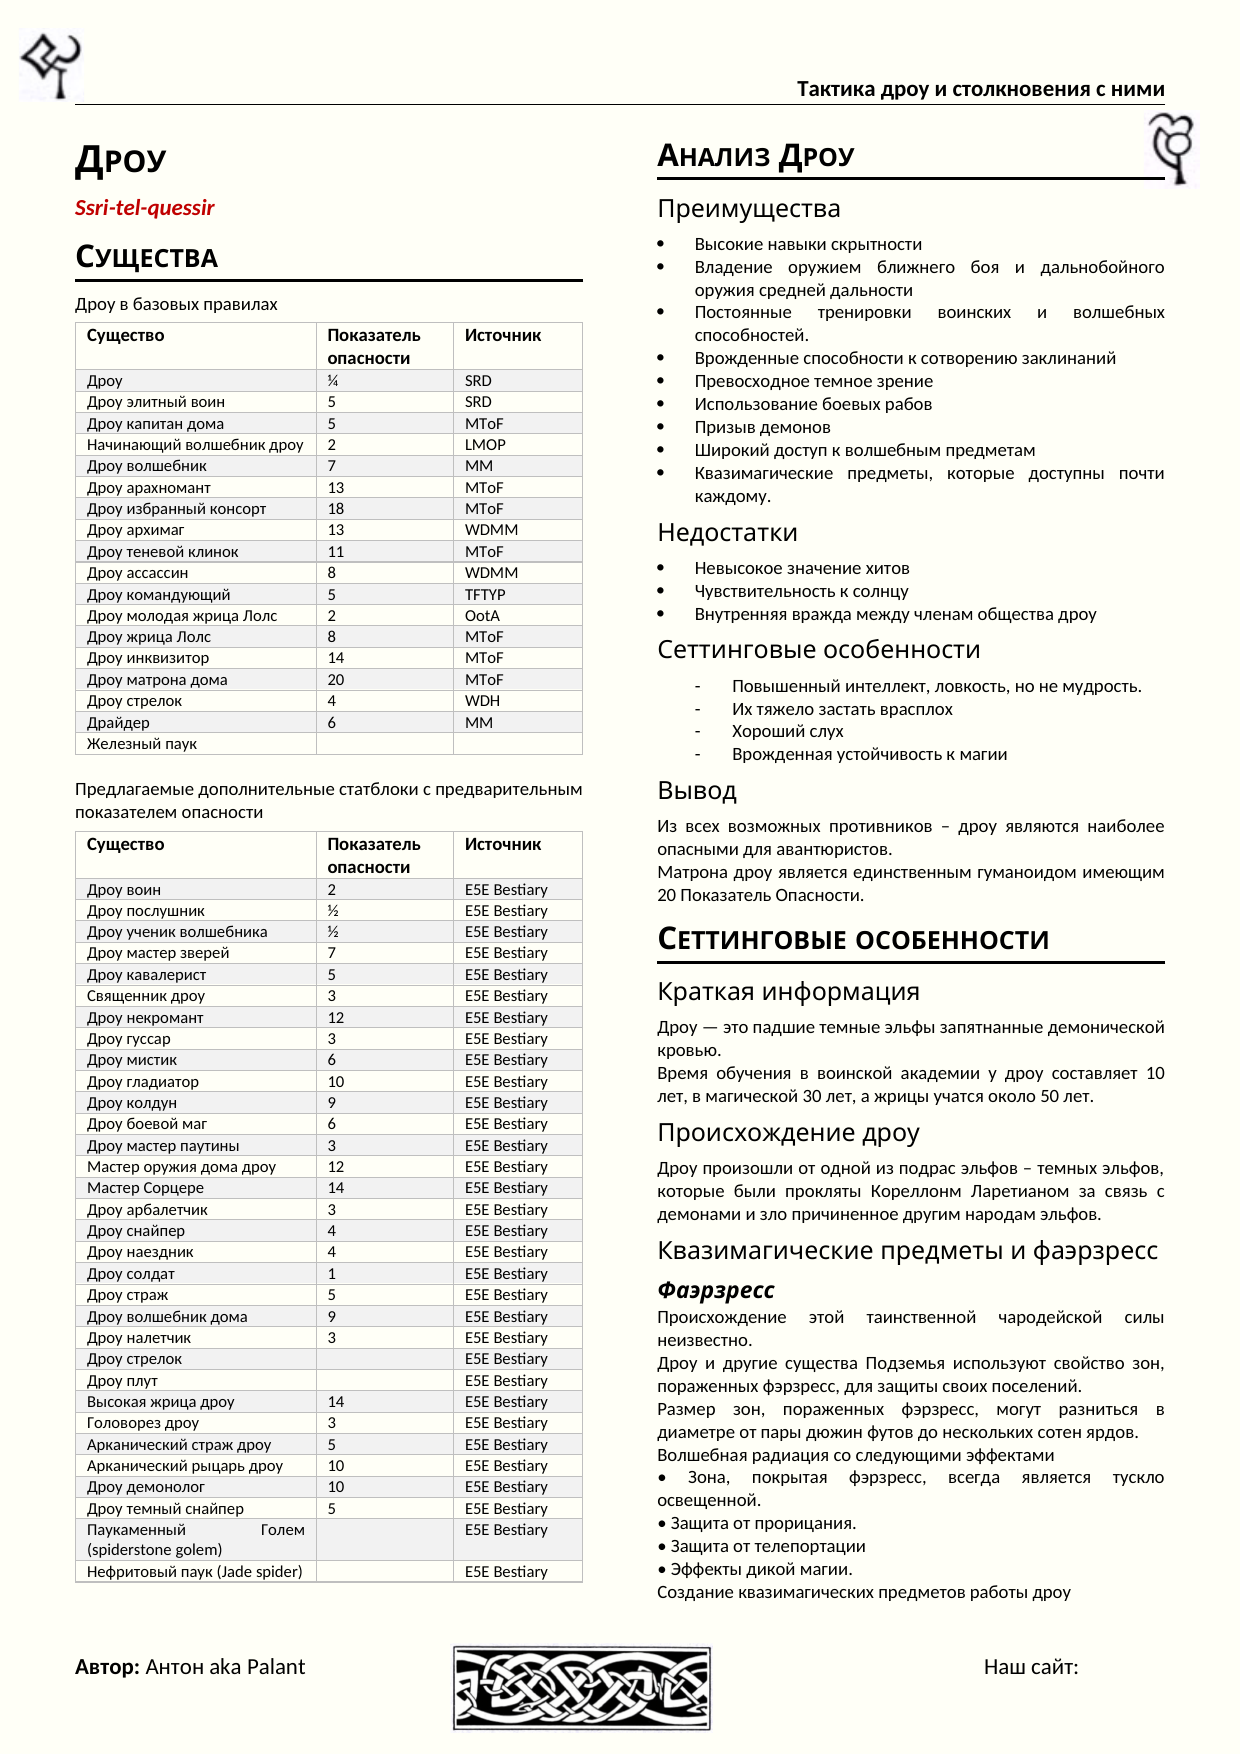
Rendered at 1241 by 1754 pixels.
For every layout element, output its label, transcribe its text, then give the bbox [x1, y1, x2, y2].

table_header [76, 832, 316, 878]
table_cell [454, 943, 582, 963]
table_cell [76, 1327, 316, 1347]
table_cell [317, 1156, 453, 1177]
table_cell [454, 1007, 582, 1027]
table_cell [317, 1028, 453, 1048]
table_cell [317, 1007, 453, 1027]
list Хороший слух [694, 719, 1165, 742]
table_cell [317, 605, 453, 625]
text Размер зон, пораженных фэрзресс, могут разниться в диаметре от пары дюжин футов до нескольких сотен ярдов. [657, 1397, 1165, 1443]
picture [1143, 110, 1200, 189]
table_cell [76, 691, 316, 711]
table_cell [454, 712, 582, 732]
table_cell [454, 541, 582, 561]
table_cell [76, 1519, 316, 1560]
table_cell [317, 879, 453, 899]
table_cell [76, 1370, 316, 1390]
text Постоянные тренировки воинских и волшебных способностей. [657, 301, 1165, 346]
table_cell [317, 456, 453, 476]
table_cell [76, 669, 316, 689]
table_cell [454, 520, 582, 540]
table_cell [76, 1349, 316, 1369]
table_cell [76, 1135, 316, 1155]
text Матрона дроу является единственным гуманоидом имеющим 20 Показатель Опасности. [657, 860, 1165, 906]
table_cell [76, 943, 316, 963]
text Превосходное темное зрение [657, 369, 1165, 392]
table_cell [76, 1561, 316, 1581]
text Призыв демонов [657, 415, 1165, 438]
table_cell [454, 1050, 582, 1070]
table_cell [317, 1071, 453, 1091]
list Повышенный интеллект, ловкость, но не мудрость. [694, 674, 1165, 697]
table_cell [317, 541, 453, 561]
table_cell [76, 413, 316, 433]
text Предлагаемые дополнительные статблоки с предварительным показателем опасности [75, 777, 583, 823]
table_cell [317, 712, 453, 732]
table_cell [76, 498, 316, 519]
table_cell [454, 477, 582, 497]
subtitle Краткая информация [657, 974, 1165, 1008]
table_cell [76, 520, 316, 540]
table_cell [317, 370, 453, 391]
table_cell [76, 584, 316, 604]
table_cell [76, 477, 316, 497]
text Высокие навыки скрытности [657, 232, 1165, 255]
text Дроу произошли от одной из подрас эльфов – темных эльфов, которые были прокляты Кореллонм Ларетианом за связь с демонами и зло причиненное другим народам эльфов. [657, 1156, 1165, 1225]
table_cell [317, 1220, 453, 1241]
text Дроу и другие существа Подземья используют свойство зон, пораженных фэрзресс, для защиты своих поселений. [657, 1351, 1165, 1397]
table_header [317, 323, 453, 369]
subtitle Преимущества [657, 190, 1165, 224]
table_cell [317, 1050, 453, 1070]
text Врожденные способности к сотворению заклинаний [657, 346, 1165, 369]
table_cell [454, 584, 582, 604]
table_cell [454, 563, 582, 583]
text • Зона, покрытая фэрзресс, всегда является тускло освещенной. [657, 1466, 1165, 1512]
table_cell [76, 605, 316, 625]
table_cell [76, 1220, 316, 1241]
subtitle Анализ Дроу [657, 132, 1165, 177]
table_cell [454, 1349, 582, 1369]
text Чувствительность к солнцу [657, 579, 1165, 602]
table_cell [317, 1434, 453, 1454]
text Дроу в базовых правилах [75, 292, 583, 315]
subtitle Квазимагические предметы и фаэрзресс [657, 1232, 1165, 1267]
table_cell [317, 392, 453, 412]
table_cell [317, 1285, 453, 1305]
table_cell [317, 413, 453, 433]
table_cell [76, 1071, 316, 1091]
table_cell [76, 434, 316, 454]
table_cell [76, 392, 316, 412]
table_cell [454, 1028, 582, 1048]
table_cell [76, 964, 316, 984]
text • Эффекты дикой магии. [657, 1557, 1165, 1580]
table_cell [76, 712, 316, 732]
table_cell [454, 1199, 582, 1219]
text Дроу — это падшие темные эльфы запятнанные демонической кровью. [657, 1016, 1165, 1061]
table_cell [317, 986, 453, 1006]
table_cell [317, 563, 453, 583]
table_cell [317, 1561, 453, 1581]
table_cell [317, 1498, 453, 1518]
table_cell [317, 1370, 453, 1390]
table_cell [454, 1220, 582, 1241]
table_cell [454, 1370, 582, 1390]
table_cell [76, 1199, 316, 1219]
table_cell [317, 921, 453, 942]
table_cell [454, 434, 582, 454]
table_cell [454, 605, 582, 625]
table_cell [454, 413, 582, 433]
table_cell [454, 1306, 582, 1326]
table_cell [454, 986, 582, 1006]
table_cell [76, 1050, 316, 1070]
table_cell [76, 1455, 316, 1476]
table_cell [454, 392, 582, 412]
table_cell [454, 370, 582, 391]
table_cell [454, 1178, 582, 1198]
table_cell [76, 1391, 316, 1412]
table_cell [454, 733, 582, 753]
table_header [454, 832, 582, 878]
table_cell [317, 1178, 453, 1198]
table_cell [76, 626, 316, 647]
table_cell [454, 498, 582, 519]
subtitle Дроу [75, 132, 583, 183]
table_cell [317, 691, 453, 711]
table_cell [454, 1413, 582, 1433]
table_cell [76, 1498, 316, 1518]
list Врожденная устойчивость к магии [694, 742, 1165, 765]
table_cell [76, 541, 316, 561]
list Их тяжело застать врасплох [694, 697, 1165, 719]
text • Защита от телепортации [657, 1534, 1165, 1557]
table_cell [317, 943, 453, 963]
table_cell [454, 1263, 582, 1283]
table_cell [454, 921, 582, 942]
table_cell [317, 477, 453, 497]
text Владение оружием ближнего боя и дальнобойного оружия средней дальности [657, 255, 1165, 301]
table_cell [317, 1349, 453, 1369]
subtitle Фаэрзресс [657, 1274, 1165, 1305]
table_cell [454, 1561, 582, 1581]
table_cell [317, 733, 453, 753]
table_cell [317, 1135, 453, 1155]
text Время обучения в воинской академии у дроу составляет 10 лет, в магической 30 лет, а жрицы учатся около 50 лет. [657, 1061, 1165, 1107]
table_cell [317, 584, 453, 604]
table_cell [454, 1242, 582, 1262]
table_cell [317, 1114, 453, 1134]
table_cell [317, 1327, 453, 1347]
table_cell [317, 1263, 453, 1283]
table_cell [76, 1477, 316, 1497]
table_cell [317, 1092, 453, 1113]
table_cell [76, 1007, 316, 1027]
text Внутренняя вражда между членам общества дроу [657, 602, 1165, 625]
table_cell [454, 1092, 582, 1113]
text Волшебная радиация со следующими эффектами [657, 1443, 1165, 1466]
subtitle Недостатки [657, 514, 1165, 548]
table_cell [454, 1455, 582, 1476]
text Из всех возможных противников – дроу являются наиболее опасными для авантюристов. [657, 814, 1165, 860]
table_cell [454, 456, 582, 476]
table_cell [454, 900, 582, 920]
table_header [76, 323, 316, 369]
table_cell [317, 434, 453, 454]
picture [451, 1644, 712, 1732]
picture [18, 28, 85, 102]
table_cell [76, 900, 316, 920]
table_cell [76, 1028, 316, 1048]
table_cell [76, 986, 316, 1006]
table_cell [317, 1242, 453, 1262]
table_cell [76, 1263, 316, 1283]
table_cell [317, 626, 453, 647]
subtitle Сеттинговые особенности [657, 632, 1165, 666]
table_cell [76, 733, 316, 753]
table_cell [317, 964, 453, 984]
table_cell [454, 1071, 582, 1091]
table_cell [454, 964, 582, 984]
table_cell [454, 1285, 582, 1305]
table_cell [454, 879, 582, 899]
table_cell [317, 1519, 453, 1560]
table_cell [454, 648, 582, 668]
subtitle Происхождение дроу [657, 1115, 1165, 1149]
text Создание квазимагических предметов работы дроу [657, 1580, 1165, 1603]
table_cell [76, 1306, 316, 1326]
subtitle Существа [75, 234, 583, 279]
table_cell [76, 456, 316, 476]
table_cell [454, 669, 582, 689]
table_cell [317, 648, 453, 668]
text Невысокое значение хитов [657, 556, 1165, 579]
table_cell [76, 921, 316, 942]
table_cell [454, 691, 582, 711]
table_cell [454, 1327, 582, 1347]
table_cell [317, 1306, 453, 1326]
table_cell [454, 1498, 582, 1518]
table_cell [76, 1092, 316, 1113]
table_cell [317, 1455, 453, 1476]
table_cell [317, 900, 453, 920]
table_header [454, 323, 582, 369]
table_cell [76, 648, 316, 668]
text Происхождение этой таинственной чародейской силы неизвестно. [657, 1305, 1165, 1351]
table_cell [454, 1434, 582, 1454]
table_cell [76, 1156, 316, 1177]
text Использование боевых рабов [657, 392, 1165, 415]
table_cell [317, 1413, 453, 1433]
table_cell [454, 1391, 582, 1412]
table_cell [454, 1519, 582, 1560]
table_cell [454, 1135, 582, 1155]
subtitle Вывод [657, 773, 1165, 807]
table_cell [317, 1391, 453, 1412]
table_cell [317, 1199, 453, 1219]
text Ssri-tel-quessir [75, 193, 583, 222]
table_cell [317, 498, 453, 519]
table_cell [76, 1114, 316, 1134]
subtitle Сеттинговые особенности [657, 916, 1165, 961]
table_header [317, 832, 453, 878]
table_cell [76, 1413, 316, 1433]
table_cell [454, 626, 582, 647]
text Широкий доступ к волшебным предметам [657, 438, 1165, 461]
text Квазимагические предметы, которые доступны почти каждому. [657, 461, 1165, 507]
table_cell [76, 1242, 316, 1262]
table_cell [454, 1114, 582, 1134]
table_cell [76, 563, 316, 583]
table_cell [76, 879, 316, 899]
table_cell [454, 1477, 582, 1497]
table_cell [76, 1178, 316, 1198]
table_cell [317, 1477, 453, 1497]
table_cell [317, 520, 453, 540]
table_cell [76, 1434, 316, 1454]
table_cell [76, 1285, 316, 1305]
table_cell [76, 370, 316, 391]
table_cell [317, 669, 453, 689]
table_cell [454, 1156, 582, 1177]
text • Защита от прорицания. [657, 1512, 1165, 1534]
